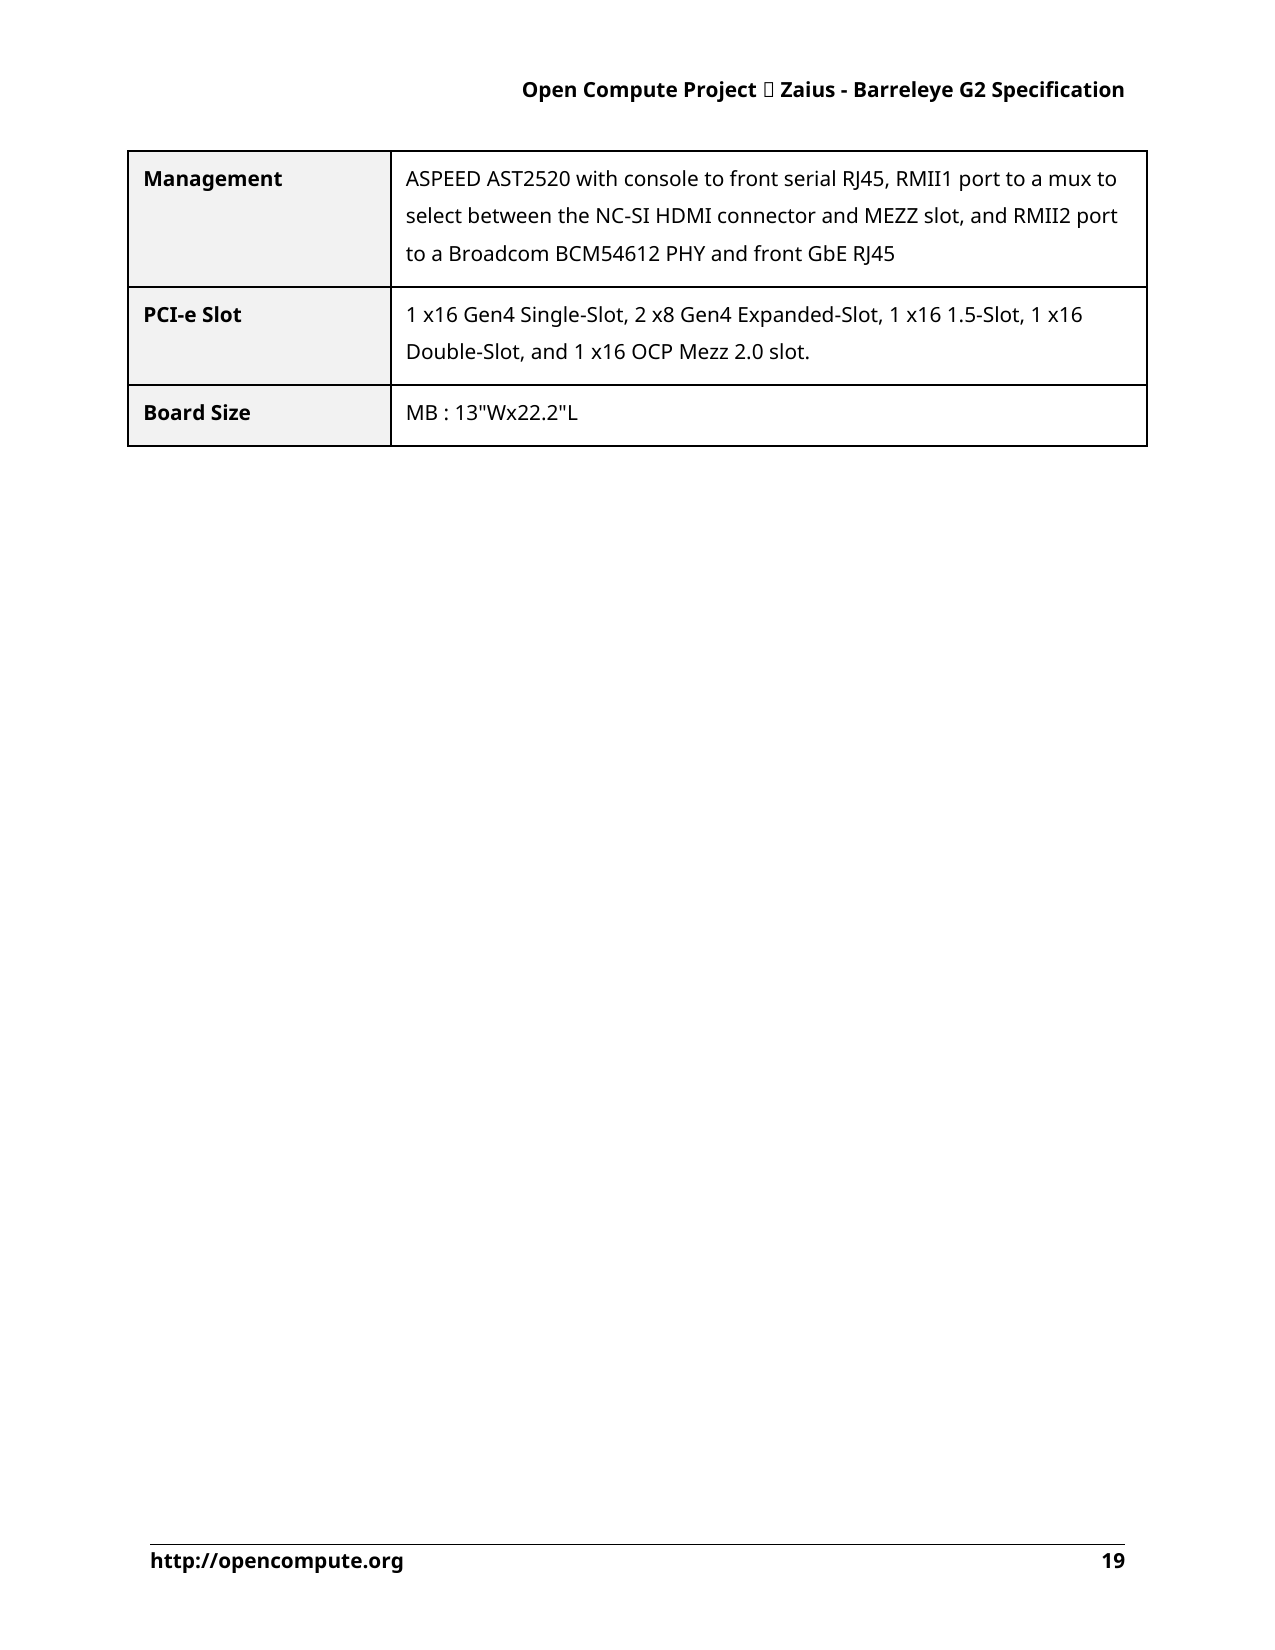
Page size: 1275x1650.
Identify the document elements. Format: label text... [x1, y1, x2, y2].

table_cell ASPEED AST2520 with console to front serial RJ45, RMII1 port to a mux to select between the NC‐SI HDMI connector and MEZZ slot, and RMII2 port to a Broadcom BCM54612 PHY and front GbE RJ45 [392, 152, 1146, 286]
table_cell MB : 13"Wx22.2"L [392, 386, 1146, 445]
table_cell 1 x16 Gen4 Single-Slot, 2 x8 Gen4 Expanded-Slot, 1 x16 1.5-Slot, 1 x16 Double-Slot, and 1 x16 OCP Mezz 2.0 slot. [392, 288, 1146, 384]
table_cell PCI-e Slot [129, 288, 390, 384]
table_cell Management [129, 152, 390, 286]
table_cell Board Size [129, 386, 390, 445]
